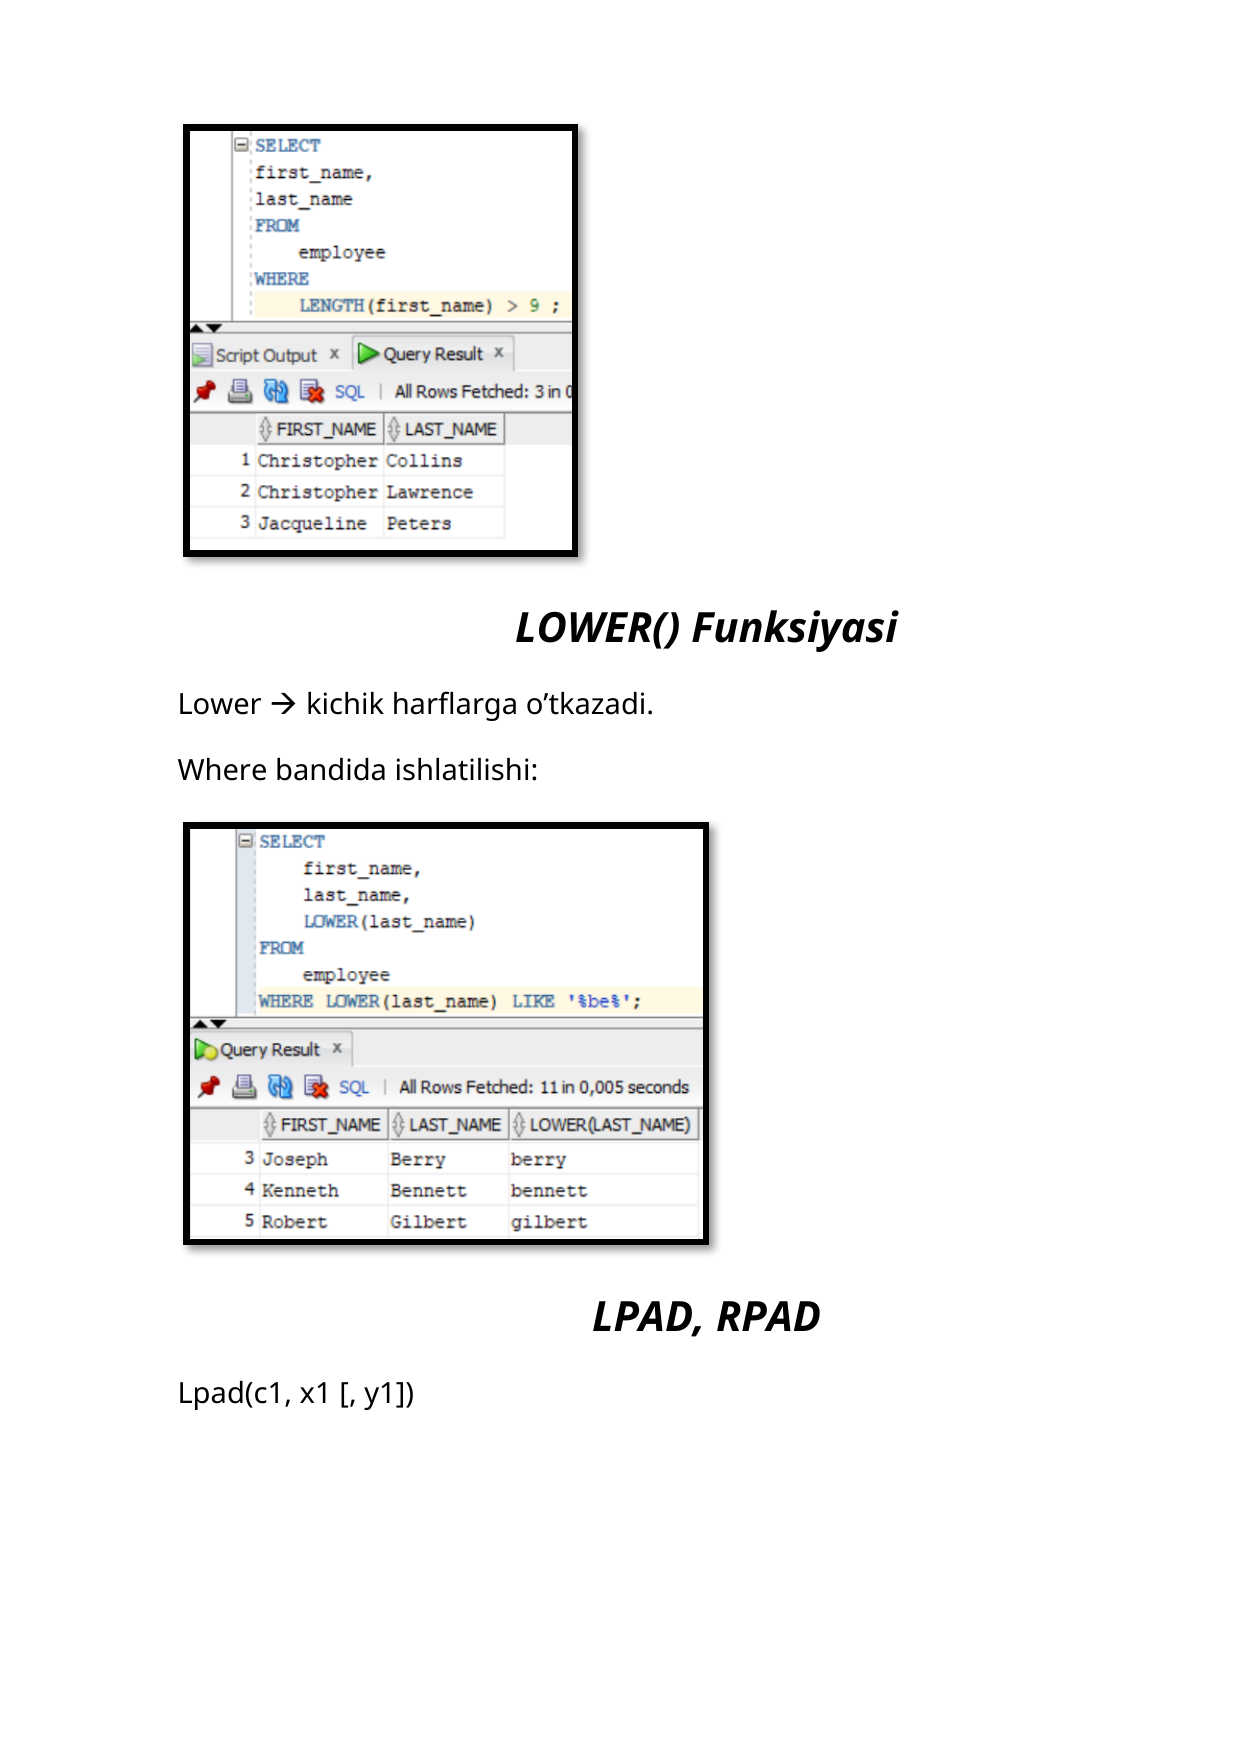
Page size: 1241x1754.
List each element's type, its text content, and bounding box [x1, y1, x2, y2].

text Lower kichik harflarga o’tkazadi. [177, 683, 1152, 723]
subtitle LOWER() Funksiyasi [177, 598, 1240, 655]
text Lpad(c1, x1 [, y1]) [177, 1372, 1152, 1412]
picture [190, 131, 572, 550]
picture [190, 829, 703, 1239]
text Where bandida ishlatilishi: [177, 750, 1152, 789]
subtitle LPAD, RPAD [177, 1287, 1240, 1343]
